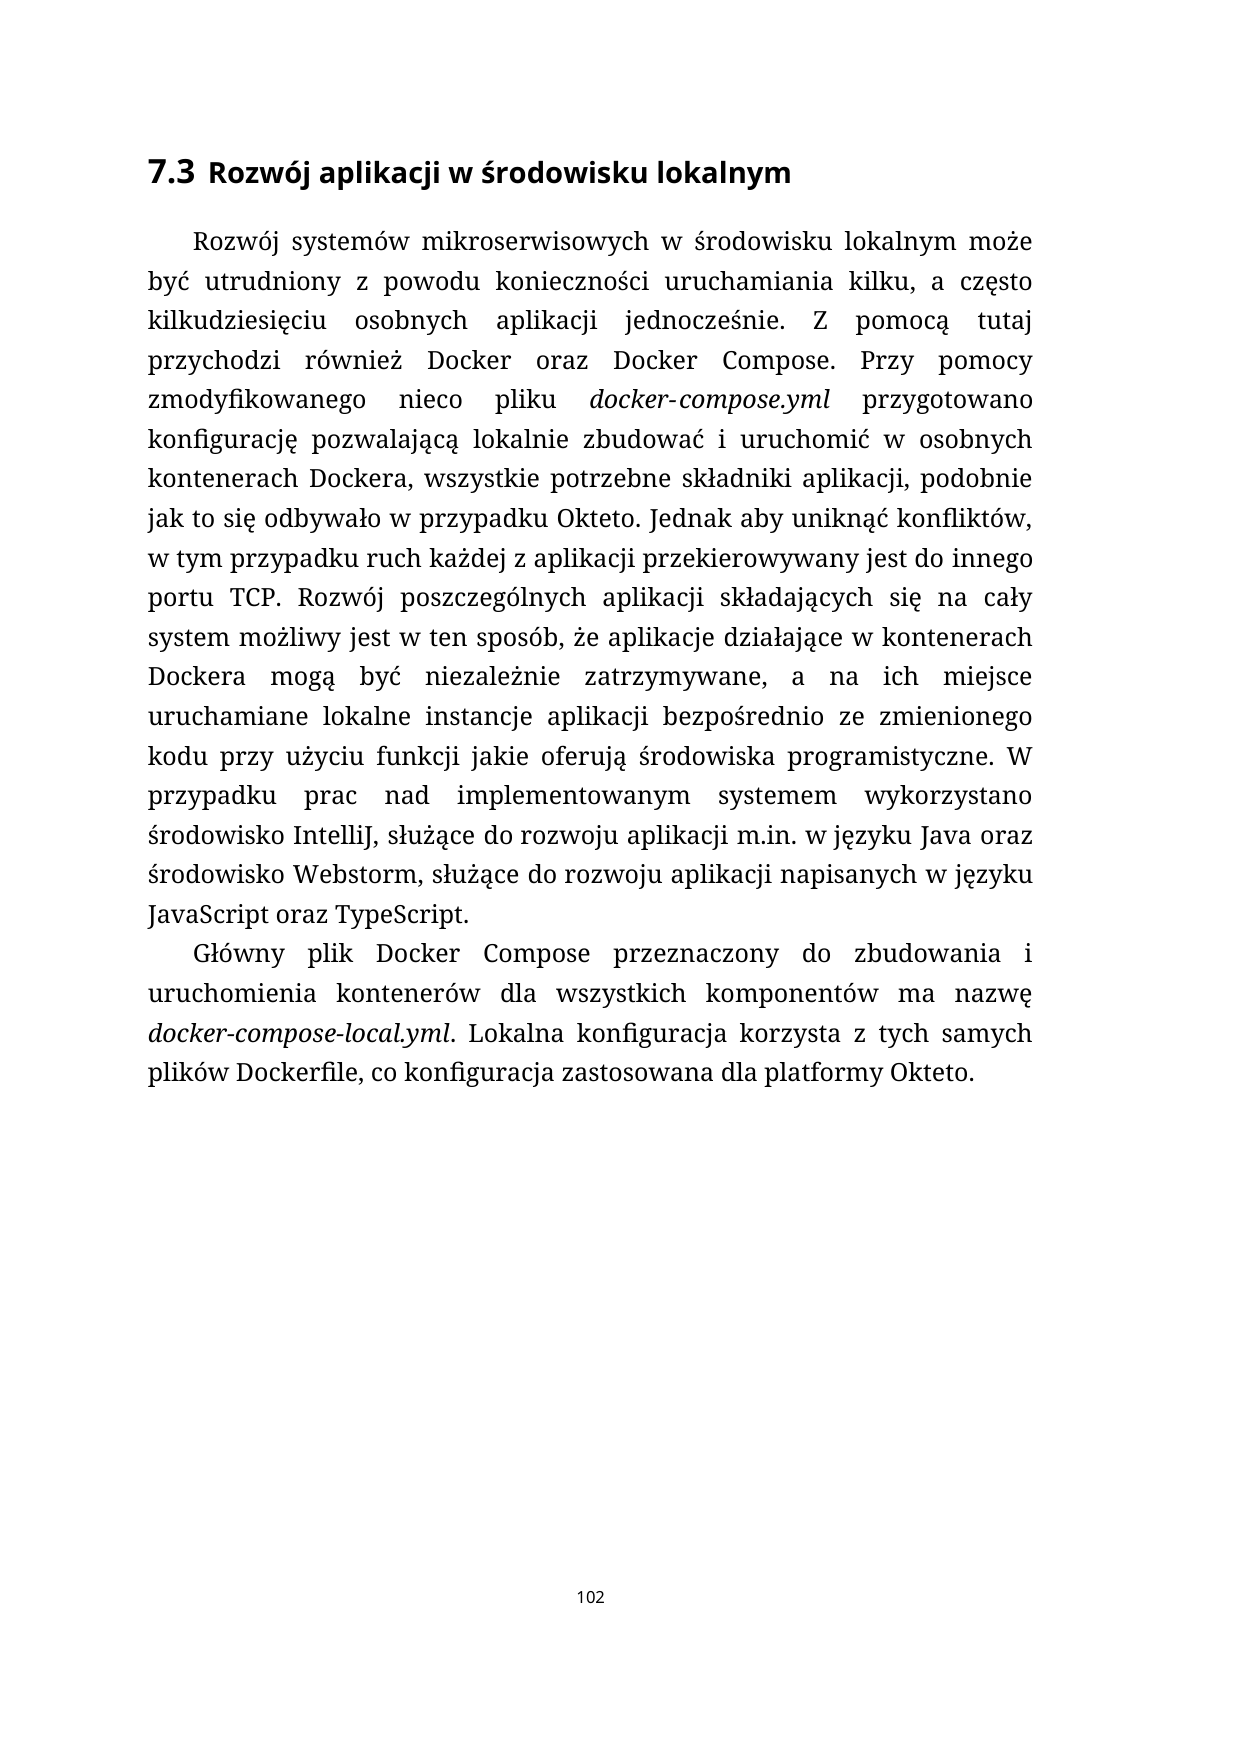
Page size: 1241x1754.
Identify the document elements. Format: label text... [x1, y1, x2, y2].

text Rozwój systemów mikroserwisowych w środowisku lokalnym może być utrudniony z powodu konieczności uruchamiania kilku, a często kilkudziesięciu osobnych aplikacji jednocześnie. Z pomocą tutaj przychodzi również Docker oraz Docker Compose. Przy pomocy zmodyfikowanego nieco pliku docker-compose.yml przygotowano konfigurację pozwalającą lokalnie zbudować i uruchomić w osobnych kontenerach Dockera, wszystkie potrzebne składniki aplikacji, podobnie jak to się odbywało w przypadku Okteto. Jednak aby uniknąć konfliktów, w tym przypadku ruch każdej z aplikacji przekierowywany jest do innego portu TCP. Rozwój poszczególnych aplikacji składających się na cały system możliwy jest w ten sposób, że aplikacje działające w kontenerach Dockera mogą być niezależnie zatrzymywane, a na ich miejsce uruchamiane lokalne instancje aplikacji bezpośrednio ze zmienionego kodu przy użyciu funkcji jakie oferują środowiska programistyczne. W przypadku prac nad implementowanym systemem wykorzystano środowisko IntelliJ, służące do rozwoju aplikacji m.in. w języku Java oraz środowisko Webstorm, służące do rozwoju aplikacji napisanych w języku JavaScript oraz TypeScript. [148, 218, 1033, 931]
subtitle Rozwój aplikacji w środowisku lokalnym [148, 148, 1033, 193]
text Główny plik Docker Compose przeznaczony do zbudowania i uruchomienia kontenerów dla wszystkich komponentów ma nazwę docker-compose-local.yml. Lokalna konfiguracja korzysta z tych samych plików Dockerfile, co konfiguracja zastosowana dla platformy Okteto. [148, 931, 1033, 1089]
